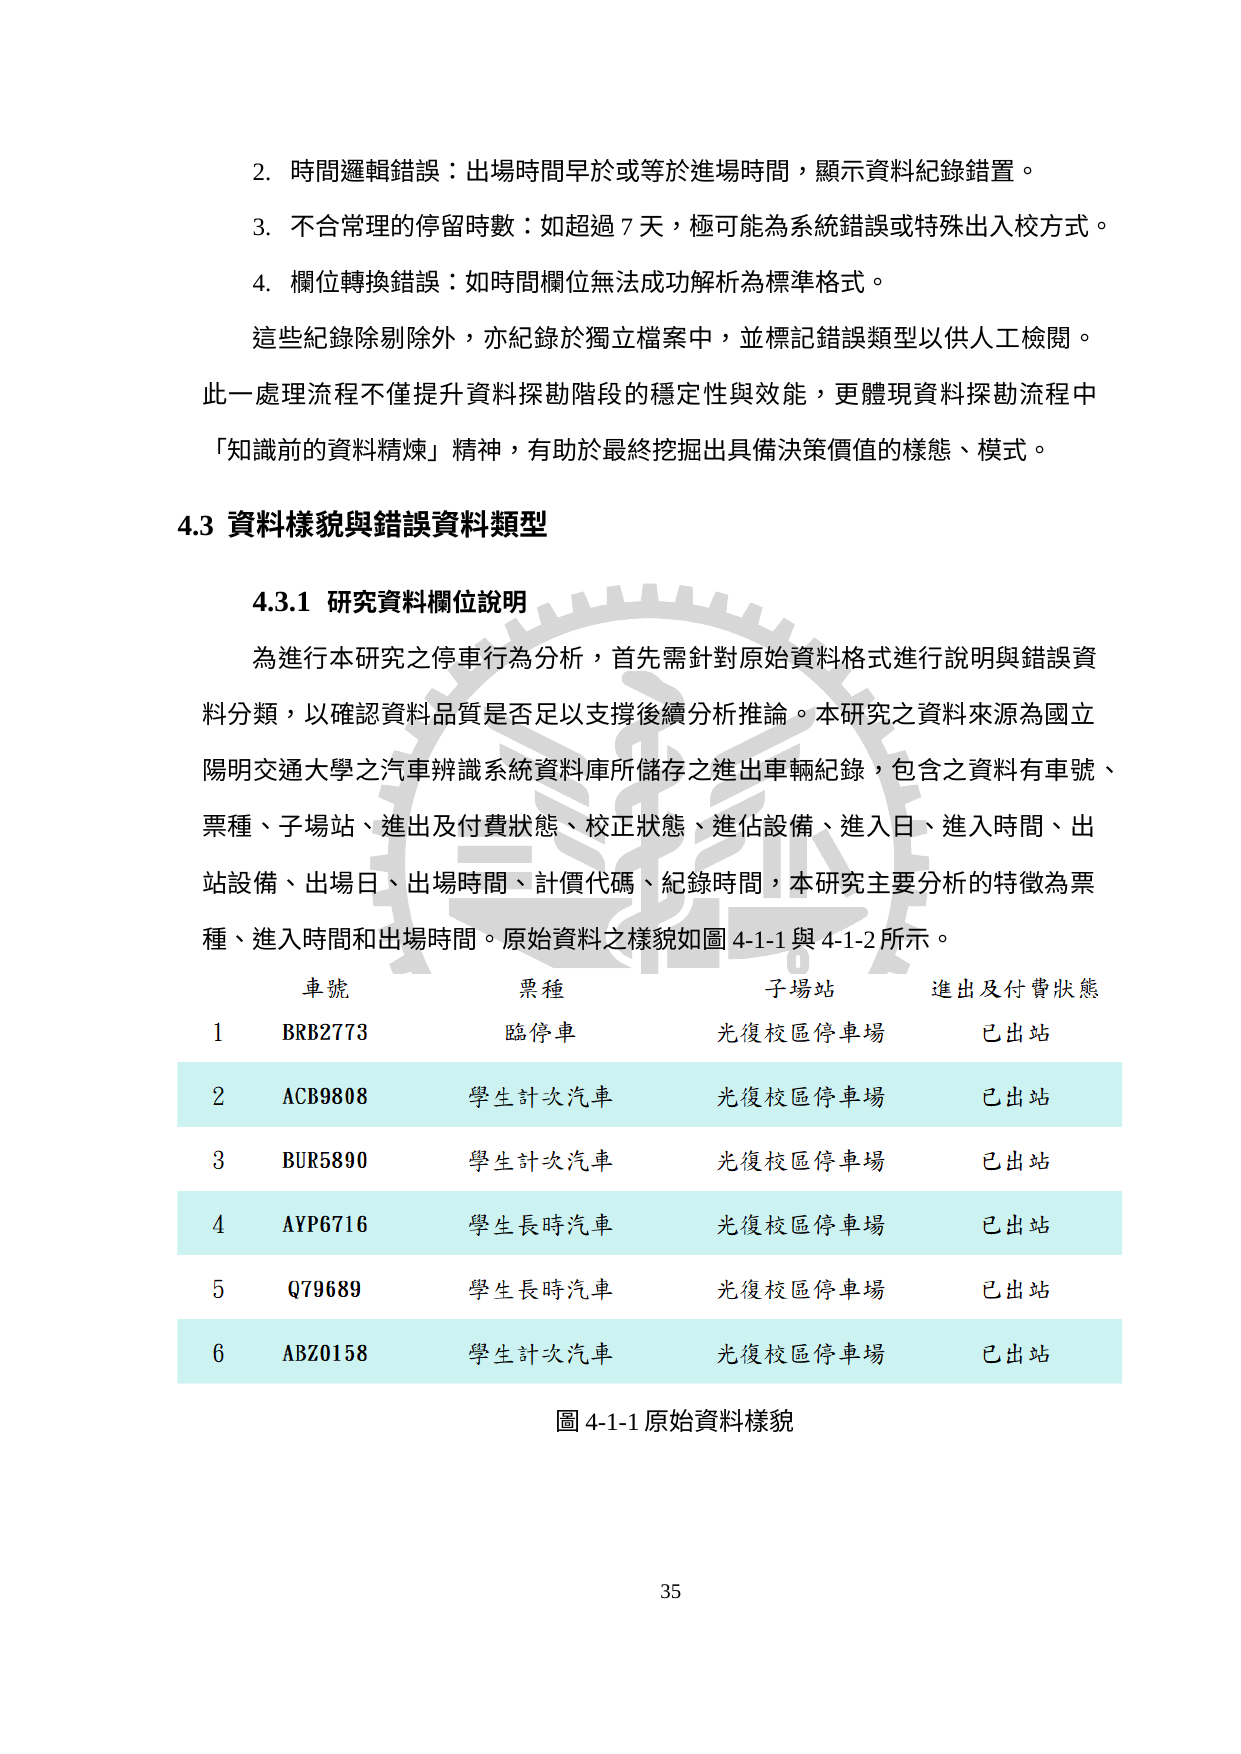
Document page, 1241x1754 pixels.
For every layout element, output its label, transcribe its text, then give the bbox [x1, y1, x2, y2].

list 欄位轉換錯誤：如時間欄位無法成功解析為標準格式。 [252, 262, 1097, 299]
text 圖4-1-1原始資料樣貌 [202, 1401, 1097, 1439]
text 這些紀錄除剔除外，亦紀錄於獨立檔案中，並標記錯誤類型以供人工檢閱。此一處理流程不僅提升資料探勘階段的穩定性與效能，更體現資料探勘流程中「知識前的資料精煉」精神，有助於最終挖掘出具備決策價值的樣態、模式。 [202, 317, 1097, 467]
subtitle 研究資料欄位說明 [202, 582, 1097, 619]
subtitle 資料樣貌與錯誤資料類型 [177, 486, 1097, 561]
list 時間邏輯錯誤：出場時間早於或等於進場時間，顯示資料紀錄錯置。 [252, 151, 1097, 188]
list 不合常理的停留時數：如超過 7 天，極可能為系統錯誤或特殊出入校方式。 [252, 206, 1097, 244]
picture [177, 974, 1123, 1384]
text 為進行本研究之停車行為分析，首先需針對原始資料格式進行說明與錯誤資料分類，以確認資料品質是否足以支撐後續分析推論。本研究之資料來源為國立陽明交通大學之汽車辨識系統資料庫所儲存之進出車輛紀錄，包含之資料有車號、票種、子場站、進出及付費狀態、校正狀態、進佔設備、進入日、進入時間、出站設備、出場日、出場時間、計價代碼、紀錄時間，本研究主要分析的特徵為票種、進入時間和出場時間。原始資料之樣貌如圖4-1-1與4-1-2所示。 [202, 637, 1097, 956]
